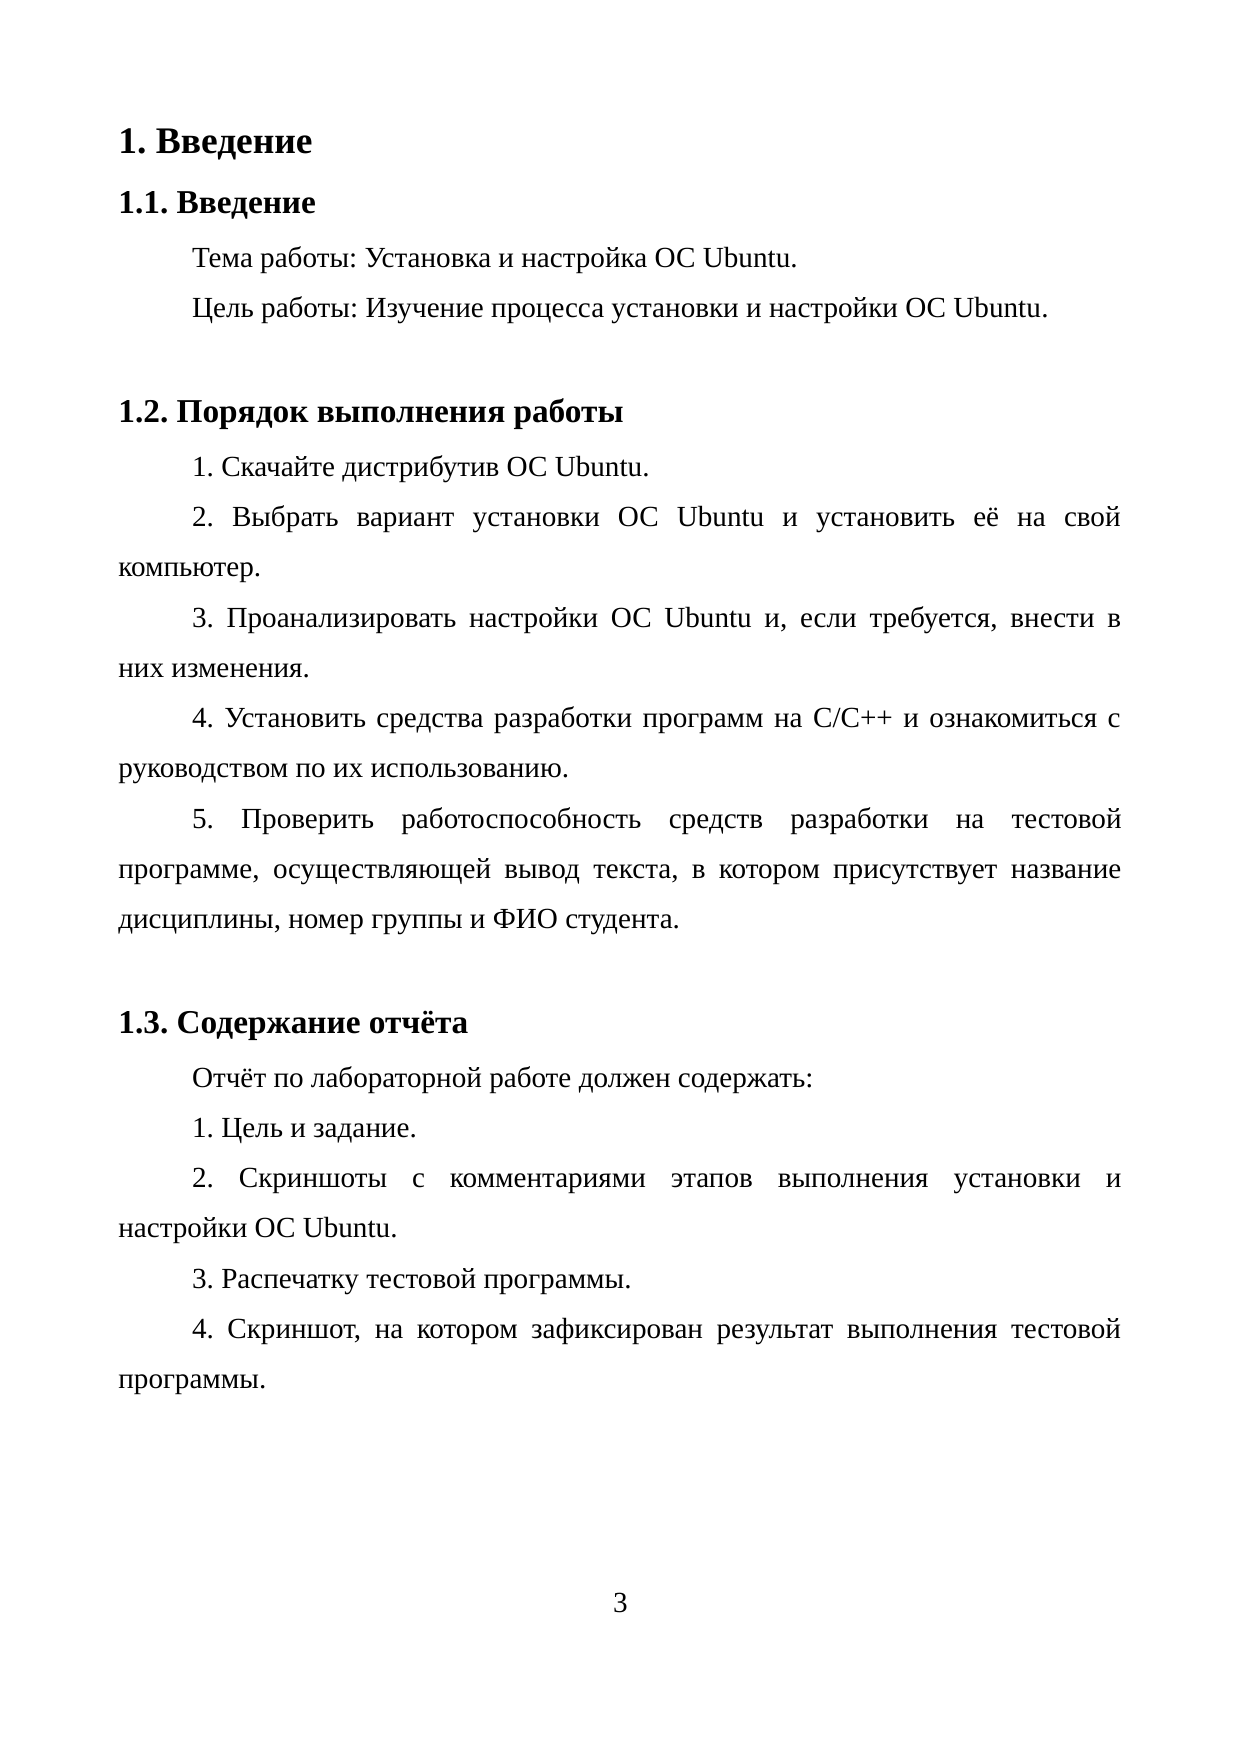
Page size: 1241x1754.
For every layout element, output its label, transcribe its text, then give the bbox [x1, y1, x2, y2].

text 3. Проанализировать настройки ОС Ubuntu и, если требуется, внести в них изменения. [118, 600, 1122, 683]
text 4. Скриншот, на котором зафиксирован результат выполнения тестовой программы. [118, 1311, 1122, 1395]
text 1. Скачайте дистрибутив ОС Ubuntu. [118, 449, 1122, 482]
text Отчёт по лабораторной работе должен содержать: [118, 1060, 1122, 1093]
text 1. Цель и задание. [118, 1110, 1122, 1143]
text 5. Проверить работоспособность средств разработки на тестовой программе, осуществляющей вывод текста, в котором присутствует название дисциплины, номер группы и ФИО студента. [118, 801, 1122, 935]
text 4. Установить средства разработки программ на С/С++ и ознакомиться с руководством по их использованию. [118, 700, 1122, 784]
subtitle 1.3. Содержание отчёта [118, 1002, 1122, 1041]
text 2. Скриншоты с комментариями этапов выполнения установки и настройки ОС Ubuntu. [118, 1160, 1122, 1244]
subtitle 1.1. Введение [118, 183, 1122, 221]
subtitle 1. Введение [118, 118, 1122, 161]
text 2. Выбрать вариант установки ОС Ubuntu и установить её на свой компьютер. [118, 499, 1122, 583]
text 3. Распечатку тестовой программы. [118, 1261, 1122, 1294]
text Тема работы: Установка и настройка ОС Ubuntu. [118, 240, 1122, 274]
subtitle 1.2. Порядок выполнения работы [118, 391, 1122, 429]
text Цель работы: Изучение процесса установки и настройки ОС Ubuntu. [118, 291, 1122, 324]
